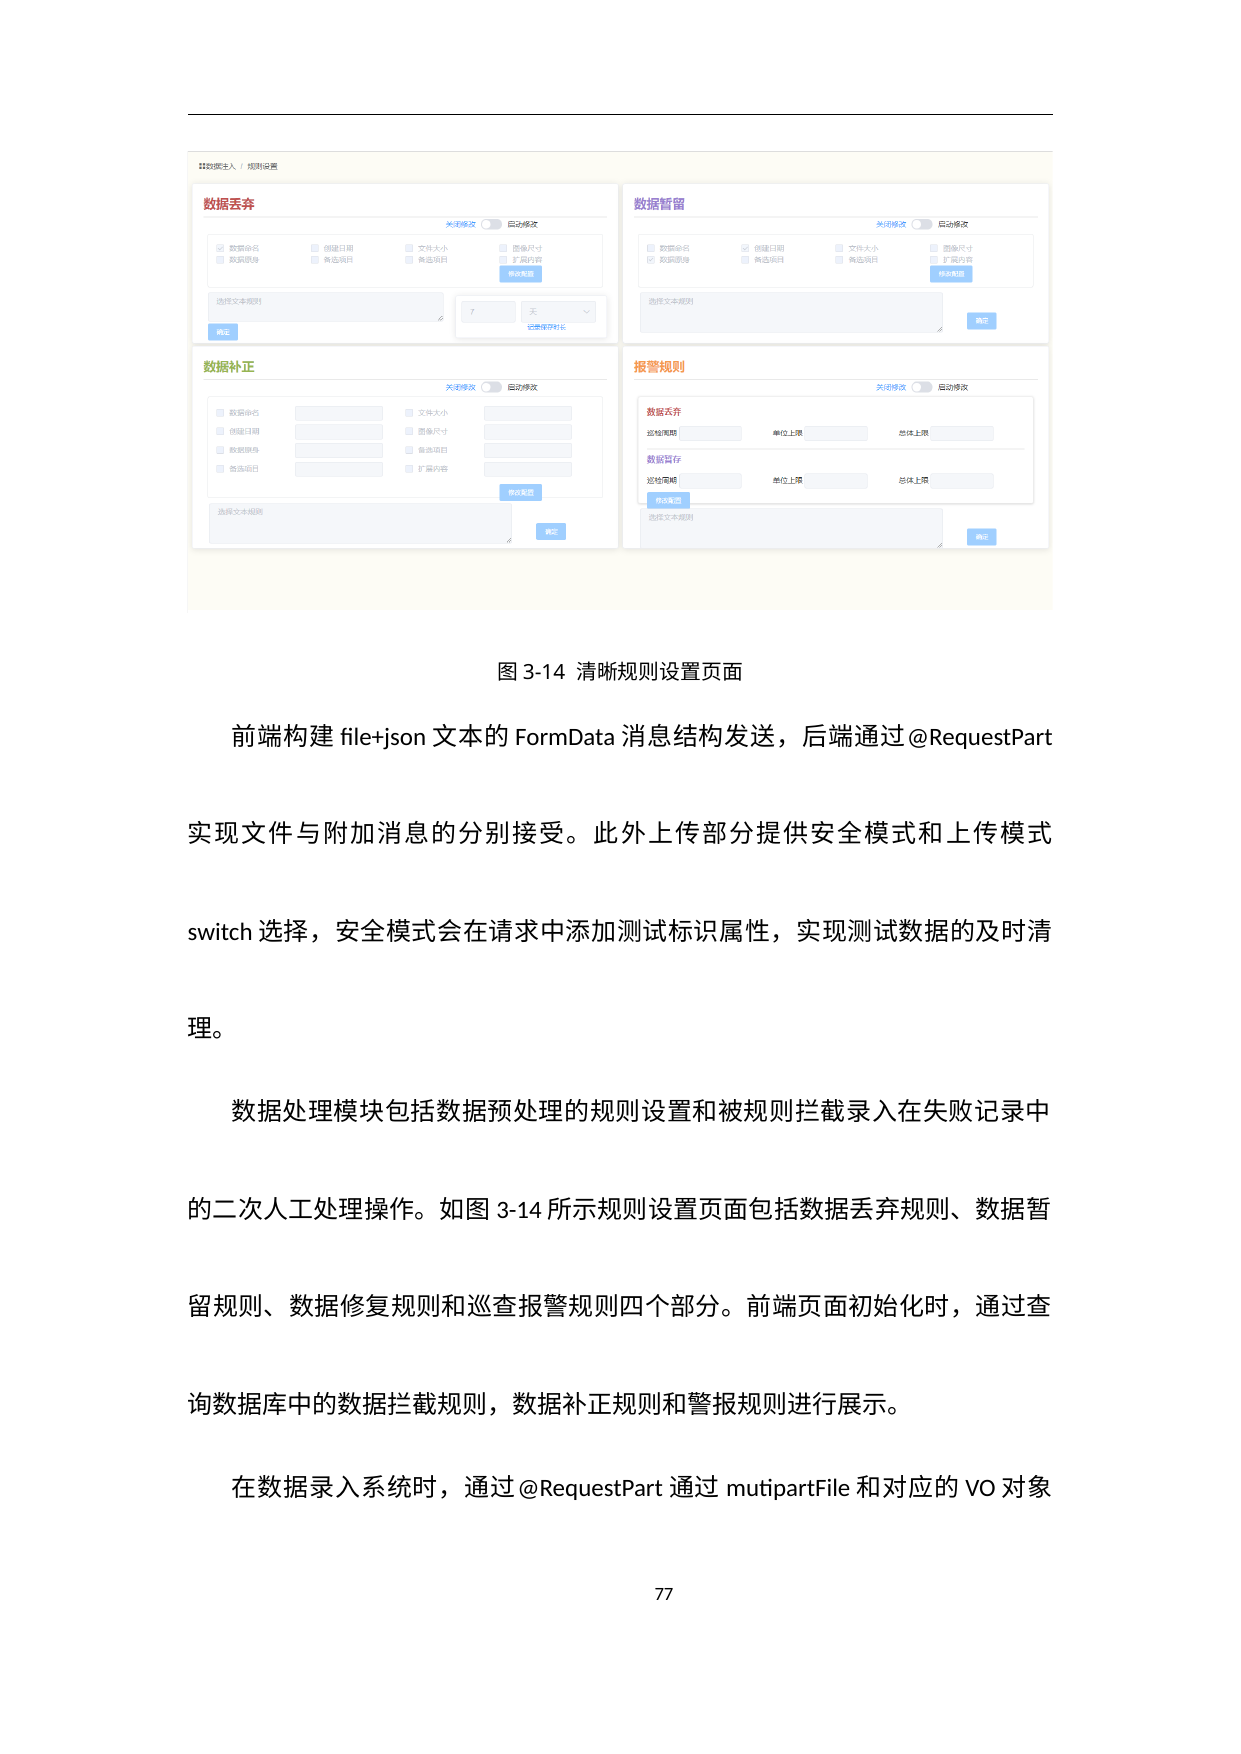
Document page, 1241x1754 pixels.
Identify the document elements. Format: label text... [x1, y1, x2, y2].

text 图3-14 清晰规则设置页面 [187, 654, 1053, 686]
text 前端构建file+json文本的FormData消息结构发送，后端通过@RequestPart实现文件与附加消息的分别接受。此外上传部分提供安全模式和上传模式switch选择，安全模式会在请求中添加测试标识属性，实现测试数据的及时清理。 [187, 702, 1053, 1059]
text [187, 1453, 1053, 1518]
text 数据处理模块包括数据预处理的规则设置和被规则拦截录入在失败记录中的二次人工处理操作。如图3-14所示规则设置页面包括数据丢弃规则、数据暂留规则、数据修复规则和巡查报警规则四个部分。前端页面初始化时，通过查询数据库中的数据拦截规则，数据补正规则和警报规则进行展示。 [187, 1077, 1053, 1435]
picture [187, 151, 1053, 613]
